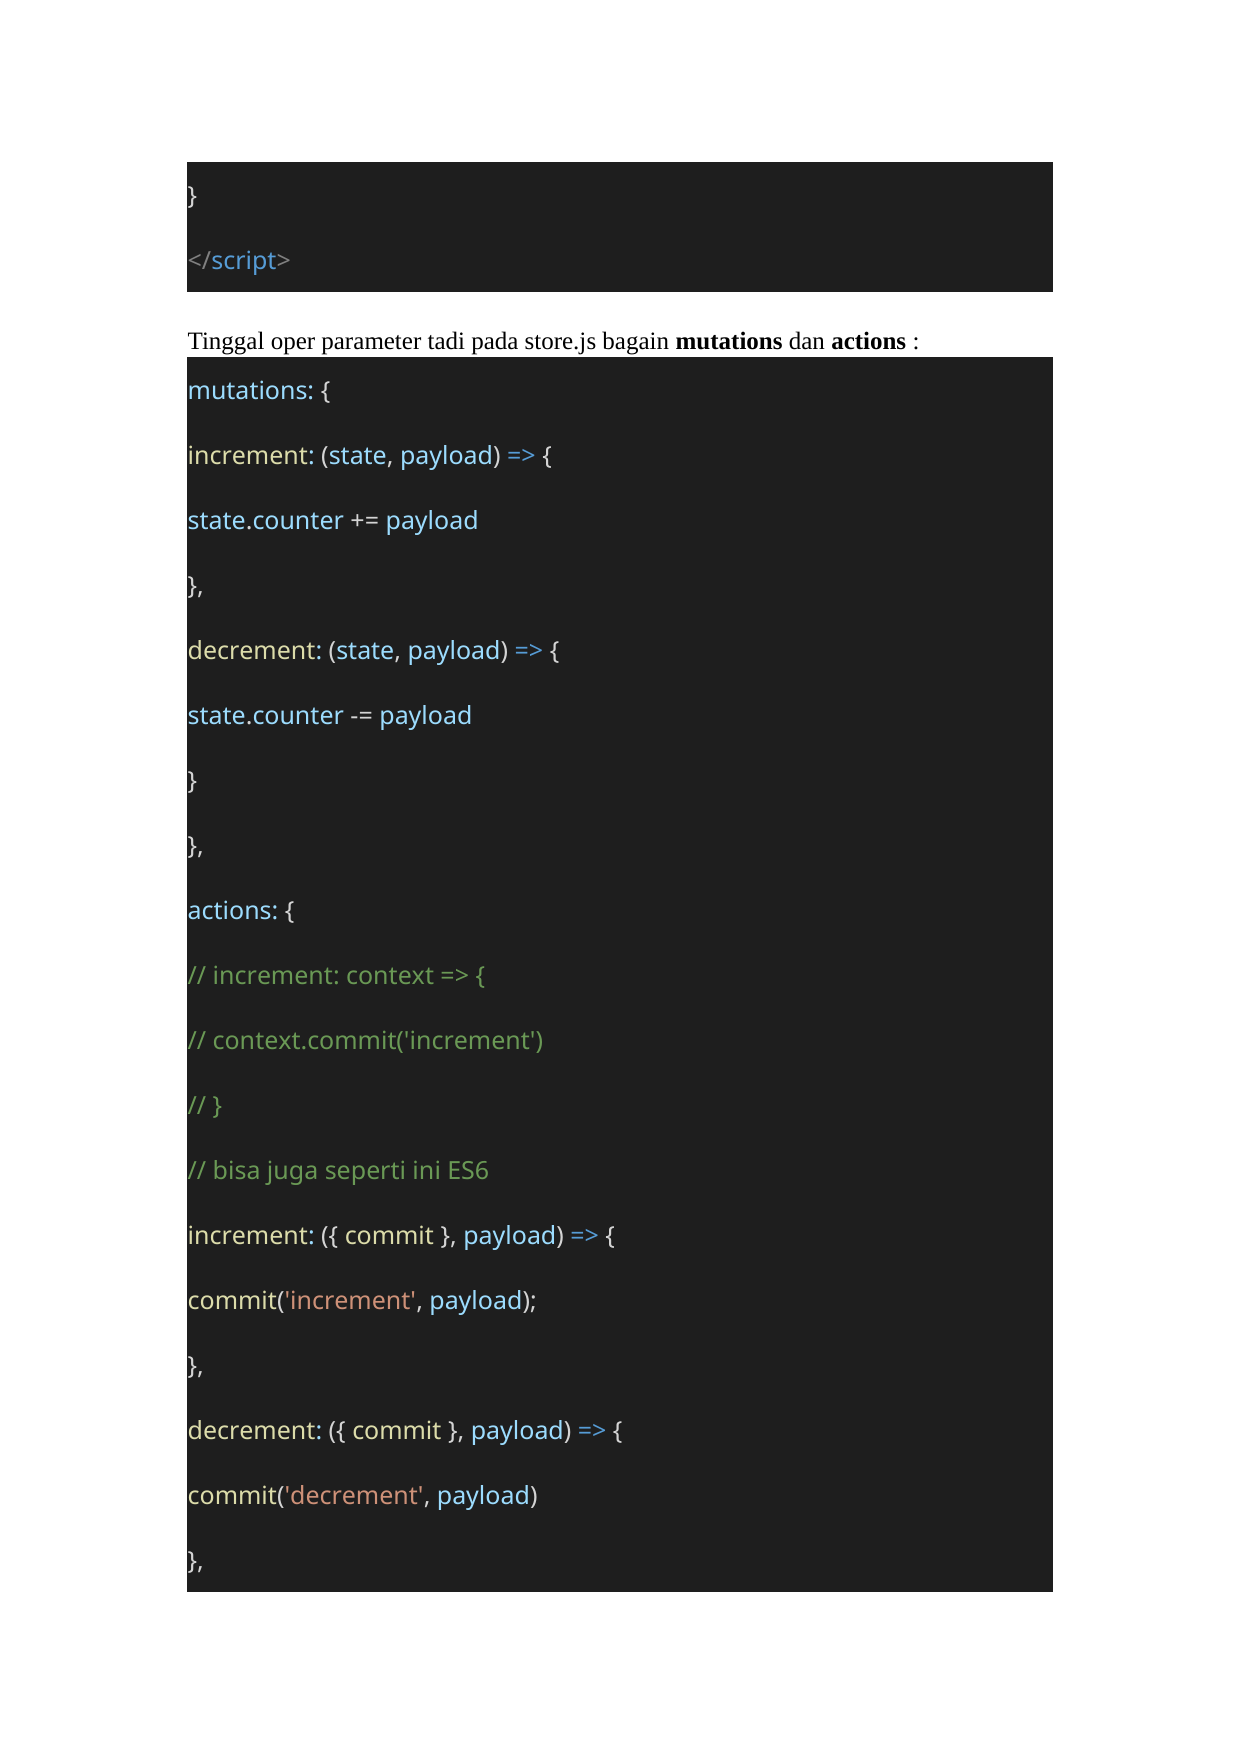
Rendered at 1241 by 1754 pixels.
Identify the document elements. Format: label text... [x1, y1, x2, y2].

text state.counter += payload [187, 487, 1053, 552]
text }, [187, 812, 1053, 877]
text decrement: ({ commit }, payload) => { [187, 1397, 1053, 1462]
text }, [187, 1332, 1053, 1397]
text }, [187, 1527, 1053, 1592]
text commit('increment', payload); [187, 1267, 1053, 1332]
text increment: (state, payload) => { [187, 422, 1053, 487]
text } [187, 747, 1053, 812]
text }, [187, 552, 1053, 617]
text // context.commit('increment') [187, 1007, 1053, 1072]
text increment: ({ commit }, payload) => { [187, 1202, 1053, 1267]
list Tinggal oper parameter tadi pada store.js bagain mutations dan actions : [187, 324, 1053, 357]
text // } [187, 1072, 1053, 1137]
text // bisa juga seperti ini ES6 [187, 1137, 1053, 1202]
text actions: { [187, 877, 1053, 942]
text state.counter -= payload [187, 682, 1053, 747]
text </script> [187, 227, 1053, 292]
text mutations: { [187, 357, 1053, 422]
text commit('decrement', payload) [187, 1462, 1053, 1527]
text // increment: context => { [187, 942, 1053, 1007]
text } [187, 162, 1053, 227]
text decrement: (state, payload) => { [187, 617, 1053, 682]
